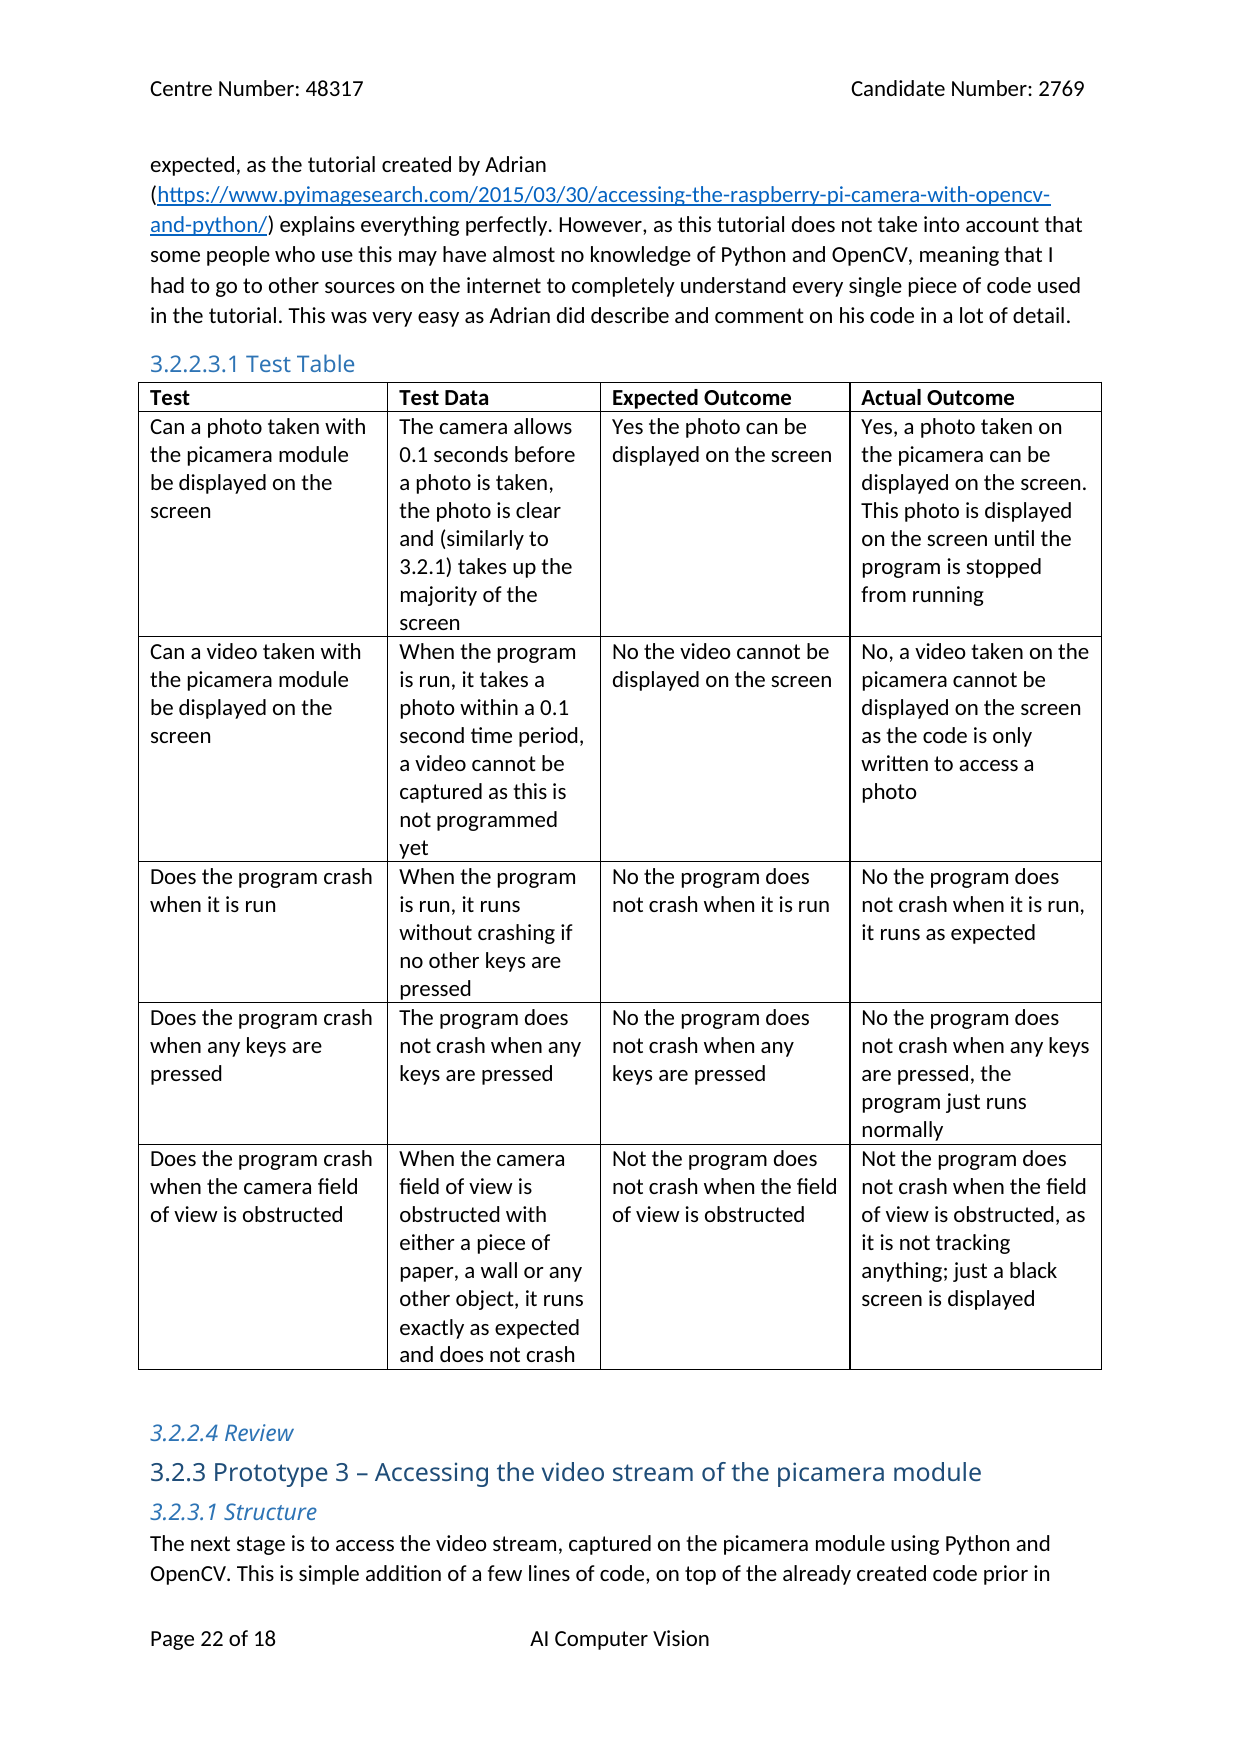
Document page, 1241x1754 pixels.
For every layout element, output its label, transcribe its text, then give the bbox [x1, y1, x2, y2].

table_cell When the camera field of view is obstructed with either a piece of paper, a wall or any other object, it runs exactly as expected and does not crash [388, 1145, 600, 1369]
table_cell The program does not crash when any keys are pressed [388, 1003, 600, 1143]
subtitle 3.2.2.4 Review [150, 1417, 1090, 1448]
table_cell No the program does not crash when it is run [601, 862, 849, 1002]
table_cell No, a video taken on the picamera cannot be displayed on the screen as the code is only written to access a photo [851, 637, 1101, 861]
table_cell No the program does not crash when any keys are pressed [601, 1003, 849, 1143]
table_cell When the program is run, it takes a photo within a 0.1 second time period, a video cannot be captured as this is not programmed yet [388, 637, 600, 861]
table_cell No the program does not crash when any keys are pressed, the program just runs normally [851, 1003, 1101, 1143]
table_header Test [139, 383, 387, 411]
table_cell The camera allows 0.1 seconds before a photo is taken, the photo is clear and (similarly to 3.2.1) takes up the majority of the screen [388, 412, 600, 636]
table_cell Not the program does not crash when the field of view is obstructed, as it is not tracking anything; just a black screen is displayed [851, 1145, 1101, 1369]
table_cell Does the program crash when it is run [139, 862, 387, 1002]
table_cell Can a photo taken with the picamera module be displayed on the screen [139, 412, 387, 636]
table_cell Not the program does not crash when the field of view is obstructed [601, 1145, 849, 1369]
table_header Actual Outcome [851, 383, 1101, 411]
table_cell Yes, a photo taken on the picamera can be displayed on the screen. This photo is displayed on the screen until the program is stopped from running [851, 412, 1101, 636]
table_header Expected Outcome [601, 383, 849, 411]
table_cell When the program is run, it runs without crashing if no other keys are pressed [388, 862, 600, 1002]
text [150, 1529, 1090, 1587]
subtitle 3.2.3 Prototype 3 – Accessing the video stream of the picamera module [150, 1454, 1090, 1488]
table_header Test Data [388, 383, 600, 411]
table_cell Does the program crash when any keys are pressed [139, 1003, 387, 1143]
table_cell No the program does not crash when it is run, it runs as expected [851, 862, 1101, 1002]
subtitle 3.2.2.3.1 Test Table [150, 348, 1090, 379]
table_cell Does the program crash when the camera field of view is obstructed [139, 1145, 387, 1369]
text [150, 150, 1090, 329]
subtitle 3.2.3.1 Structure [150, 1495, 1090, 1527]
table_cell No the video cannot be displayed on the screen [601, 637, 849, 861]
table_cell Can a video taken with the picamera module be displayed on the screen [139, 637, 387, 861]
table_cell Yes the photo can be displayed on the screen [601, 412, 849, 636]
